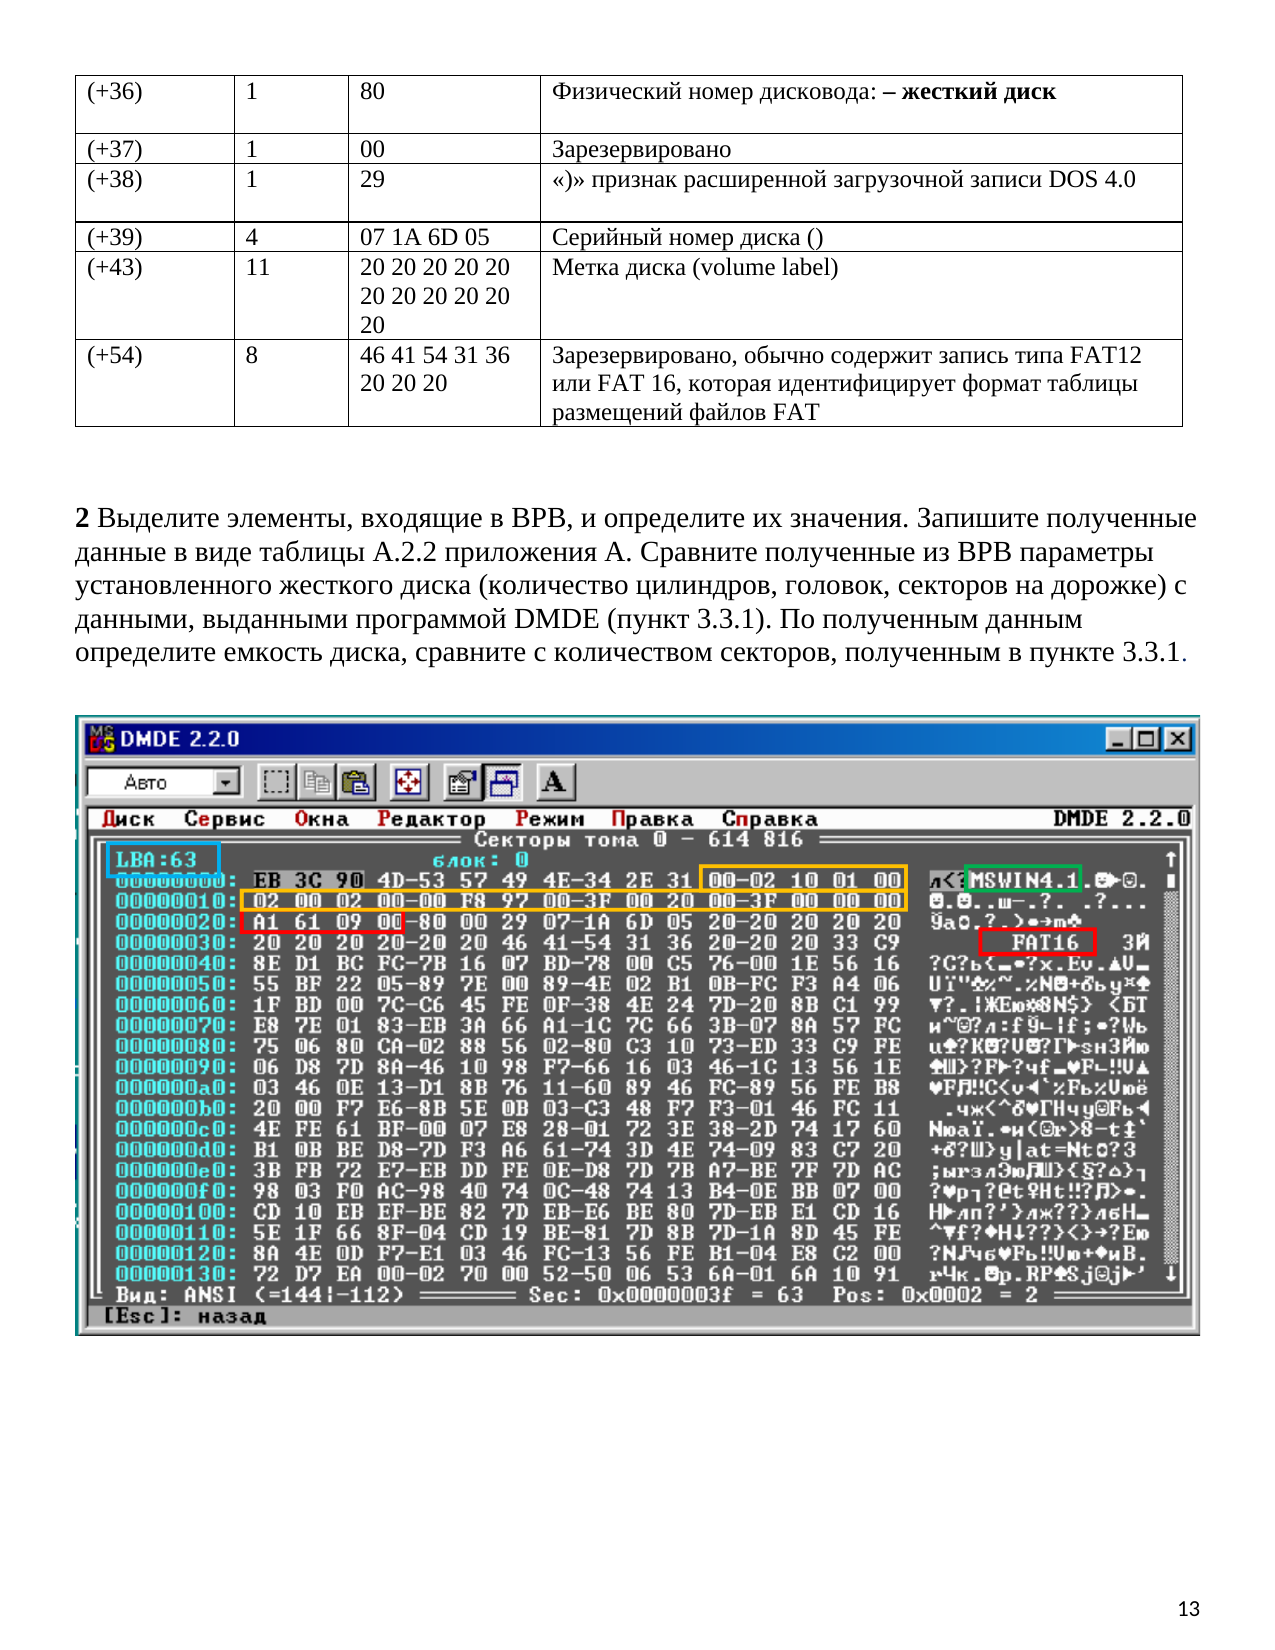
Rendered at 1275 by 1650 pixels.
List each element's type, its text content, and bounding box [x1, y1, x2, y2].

text 2 Выделите элементы, входящие в BPB, и определите их значения. Запишите полученные данные в виде таблицы A.2.2 приложения А. Сравните полученные из BPB параметры установленного жесткого диска (количество цилиндров, головок, секторов на дорожке) с данными, выданными программой DMDE (пункт 3.3.1). По полученным данным определите емкость диска, сравните с количеством секторов, полученным в пункте 3.3.1. [75, 500, 1200, 668]
table_cell (+38) [76, 164, 234, 221]
table_cell (+39) [76, 223, 234, 251]
table_cell 80 [349, 76, 540, 133]
table_cell 1 [235, 76, 348, 133]
table_cell «)» признак расширенной загрузочной записи DOS 4.0 [541, 164, 1182, 221]
table_cell Зарезервировано [541, 134, 1182, 163]
table_cell 20 20 20 20 20 20 20 20 20 20 20 [349, 252, 540, 339]
table_cell (+36) [76, 76, 234, 133]
table_cell 46 41 54 31 36 20 20 20 [349, 340, 540, 426]
table_cell (+43) [76, 252, 234, 339]
table_cell Физический номер дисковода: – жесткий диск [541, 76, 1182, 133]
table_cell 11 [235, 252, 348, 339]
table_cell 00 [349, 134, 540, 163]
table_cell Зарезервировано, обычно содержит запись типа FAT12 или FAT 16, которая идентифицирует формат таблицы размещений файлов FAT [541, 340, 1182, 426]
table_cell 1 [235, 164, 348, 221]
table_cell 1 [235, 134, 348, 163]
table_cell (+37) [76, 134, 234, 163]
table_cell Метка диска (volume label) [541, 252, 1182, 339]
table_cell 07 1A 6D 05 [349, 223, 540, 251]
table_cell 8 [235, 340, 348, 426]
table_cell 29 [349, 164, 540, 221]
table_cell (+54) [76, 340, 234, 426]
table_cell Серийный номер диска () [541, 223, 1182, 251]
table_cell 4 [235, 223, 348, 251]
picture [75, 715, 1200, 1337]
